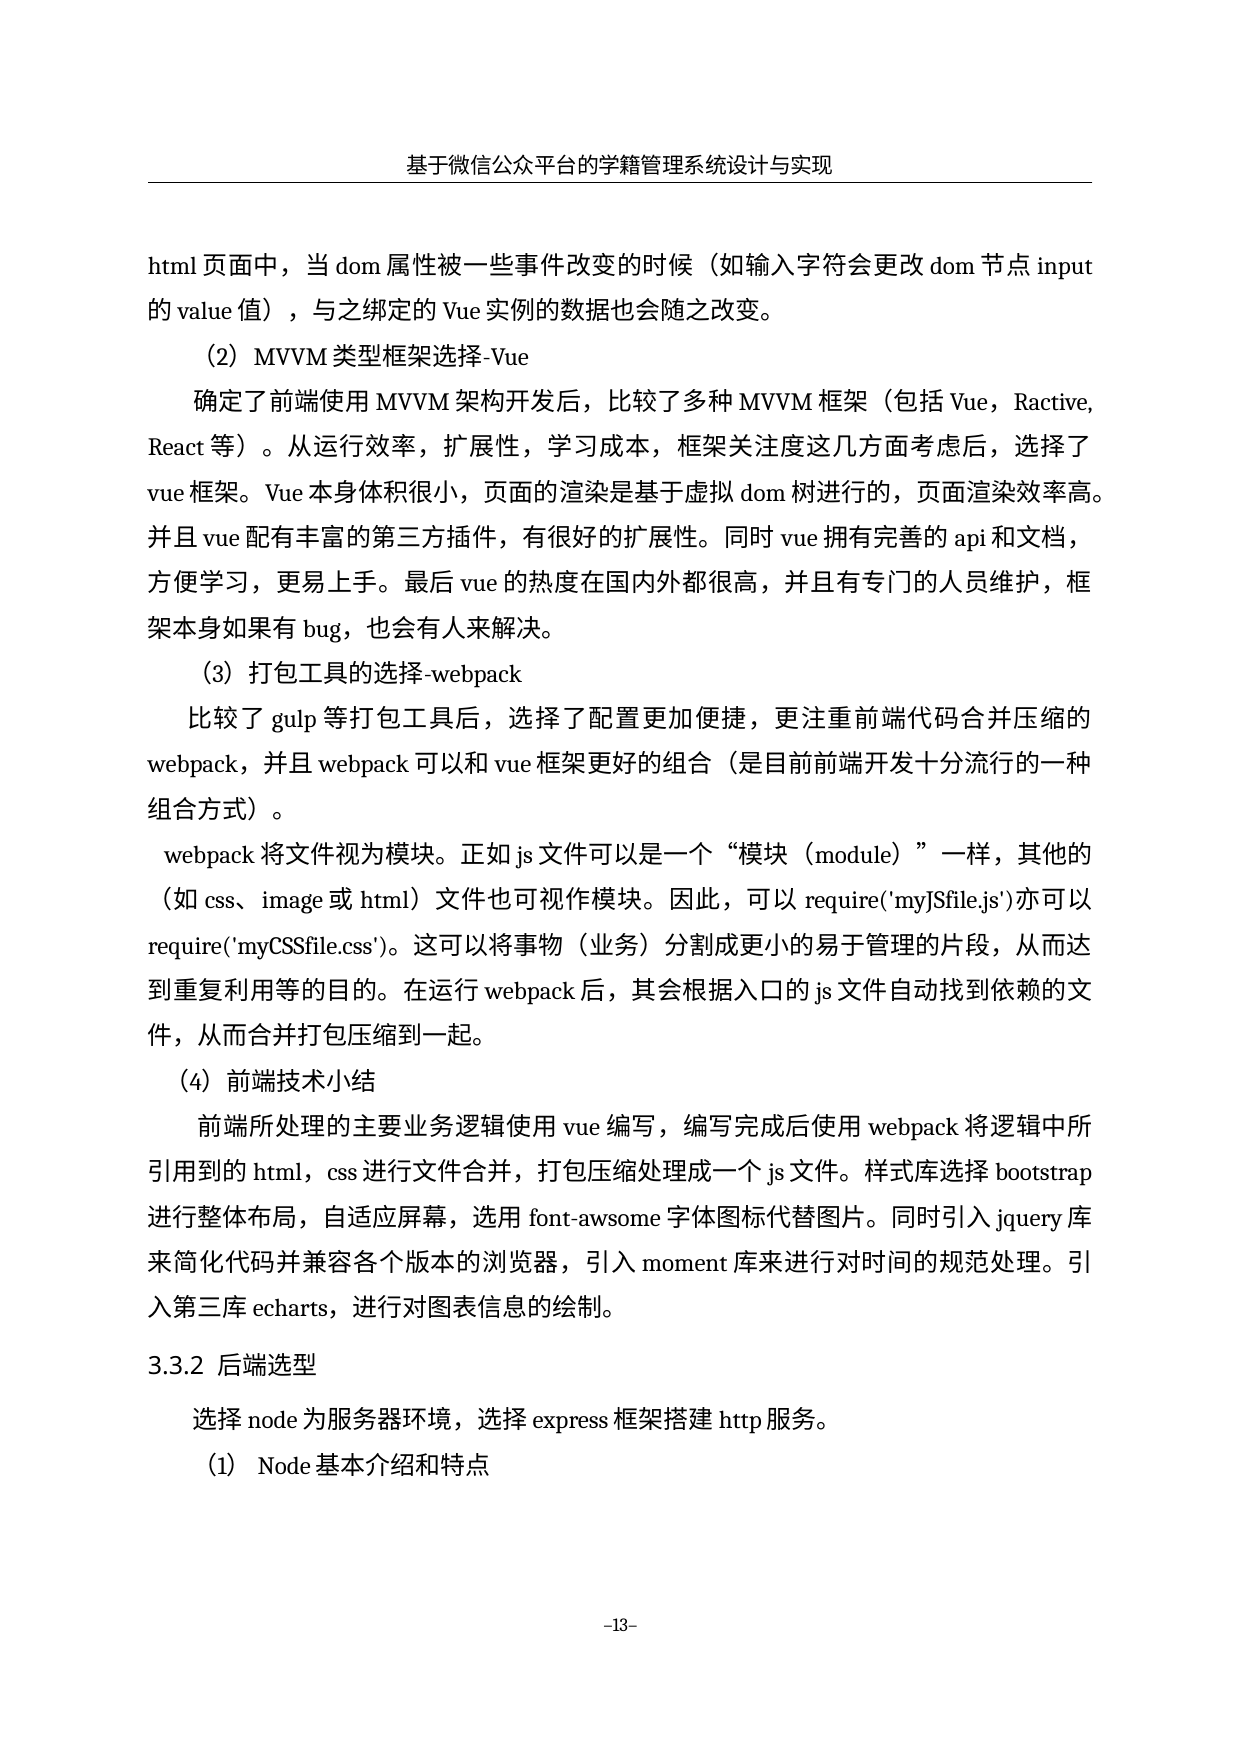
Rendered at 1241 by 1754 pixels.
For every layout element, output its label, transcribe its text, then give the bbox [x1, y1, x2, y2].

text （1） Node基本介绍和特点 [148, 1445, 1092, 1481]
text 选择node为服务器环境，选择express框架搭建http服务。 [148, 1400, 1092, 1436]
subtitle 3.3.2 后端选型 [148, 1346, 1092, 1382]
text 前端所处理的主要业务逻辑使用vue编写，编写完成后使用webpack将逻辑中所引用到的html，css进行文件合并，打包压缩处理成一个js文件。样式库选择bootstrap进行整体布局，自适应屏幕，选用font-awsome字体图标代替图片。同时引入jquery库来简化代码并兼容各个版本的浏览器，引入moment库来进行对时间的规范处理。引入第三库echarts，进行对图表信息的绘制。 [148, 1106, 1092, 1324]
text 确定了前端使用MVVM架构开发后，比较了多种MVVM框架（包括Vue，Ractive, React等）。从运行效率，扩展性，学习成本，框架关注度这几方面考虑后，选择了vue框架。Vue本身体积很小，页面的渲染是基于虚拟dom树进行的，页面渲染效率高。并且vue配有丰富的第三方插件，有很好的扩展性。同时vue拥有完善的api和文档，方便学习，更易上手。最后vue的热度在国内外都很高，并且有专门的人员维护，框架本身如果有bug，也会有人来解决。 [148, 381, 1092, 644]
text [148, 246, 1092, 327]
text （2）MVVM类型框架选择-Vue [148, 336, 1092, 372]
text 比较了gulp等打包工具后，选择了配置更加便捷，更注重前端代码合并压缩的webpack，并且webpack可以和vue框架更好的组合（是目前前端开发十分流行的一种组合方式）。 [148, 699, 1092, 826]
text （4）前端技术小结 [148, 1061, 1092, 1097]
text webpack将文件视为模块。正如js文件可以是一个“模块（module）”一样，其他的（如css、image或html）文件也可视作模块。因此，可以require('myJSfile.js')亦可以require('myCSSfile.css')。这可以将事物（业务）分割成更小的易于管理的片段，从而达到重复利用等的目的。在运行webpack后，其会根据入口的js文件自动找到依赖的文件，从而合并打包压缩到一起。 [148, 834, 1092, 1052]
text （3）打包工具的选择-webpack [148, 653, 1092, 689]
